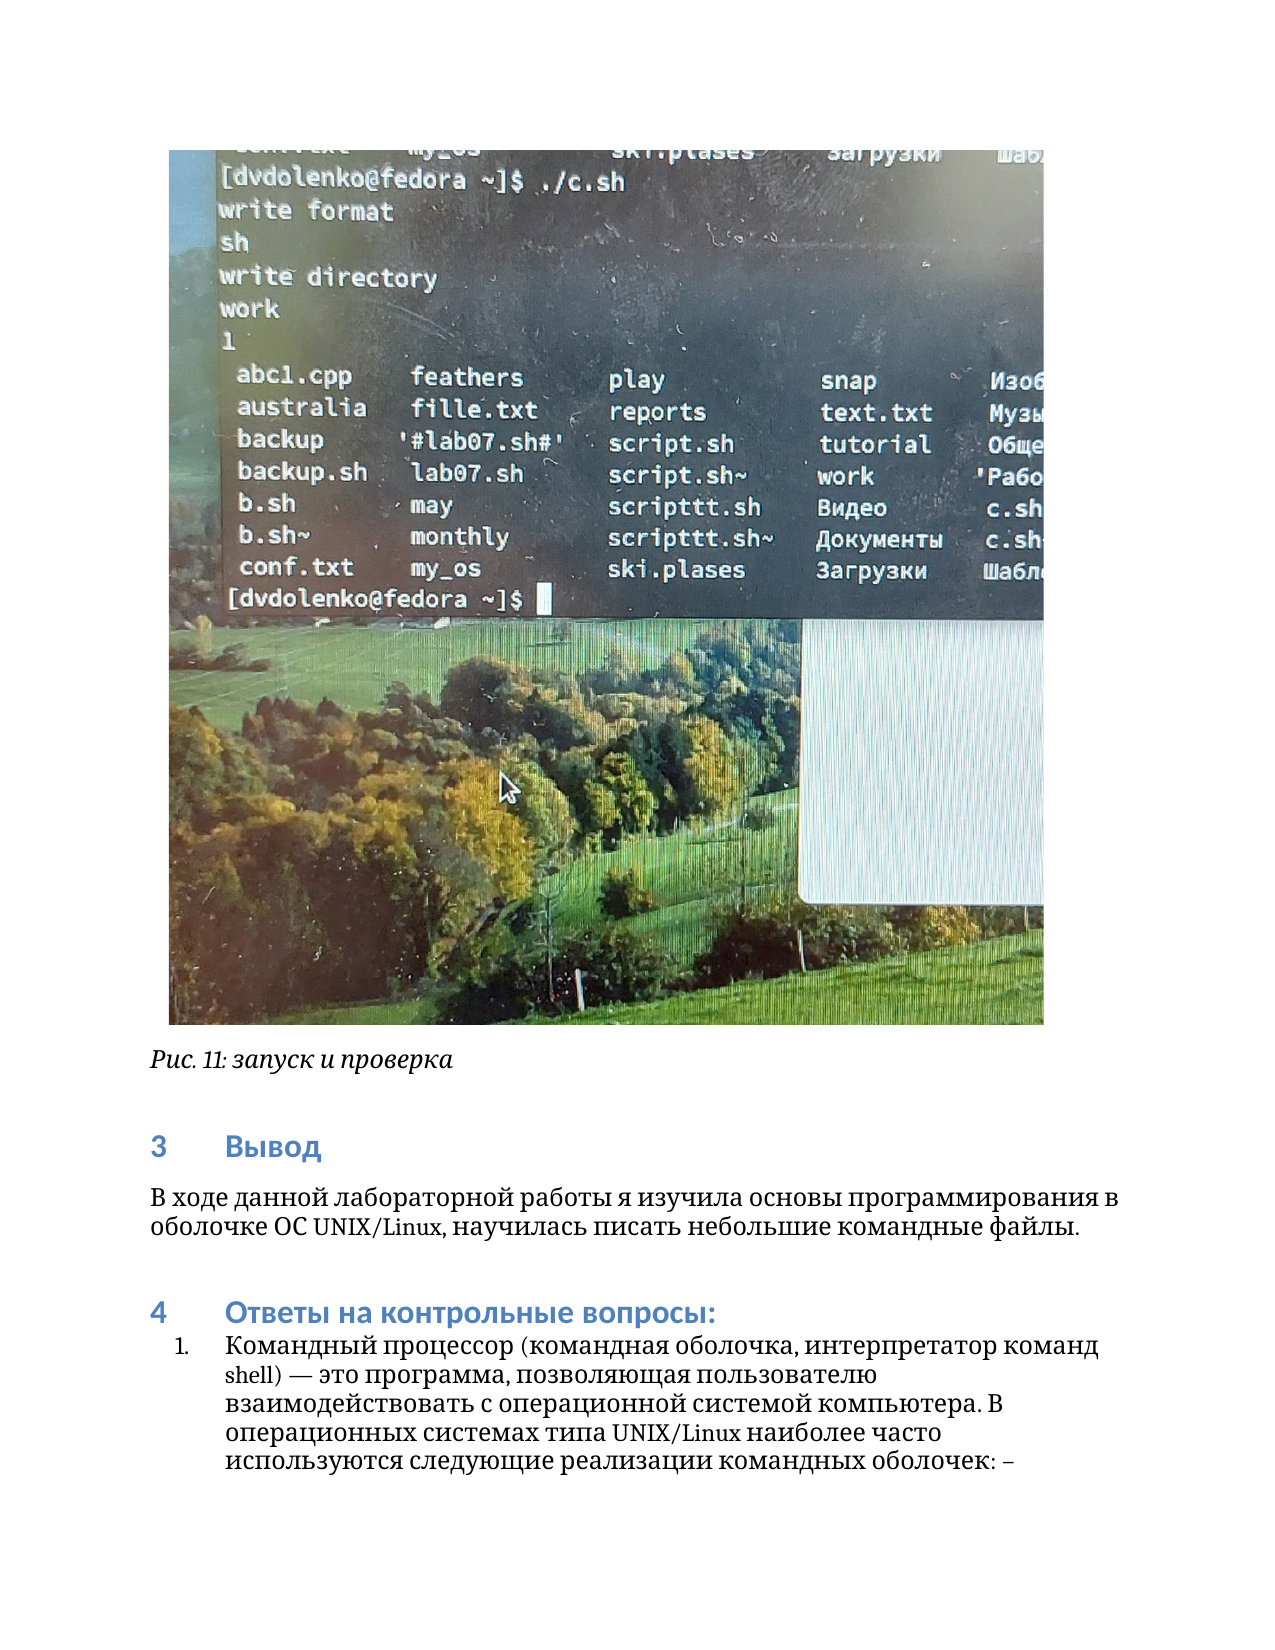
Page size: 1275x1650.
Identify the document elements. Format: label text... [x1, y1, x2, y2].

text В ходе данной лабораторной работы я изучила основы программирования в оболочке ОС UNIX/Linux, научилась писать небольшие командные файлы. [150, 1184, 1125, 1242]
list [175, 1332, 1125, 1476]
subtitle 4 Ответы на контрольные вопросы: [150, 1292, 1125, 1332]
text Рис. 11: запуск и проверка [150, 1046, 1125, 1074]
subtitle 3 Вывод [150, 1124, 1125, 1165]
picture [168, 150, 1044, 1025]
